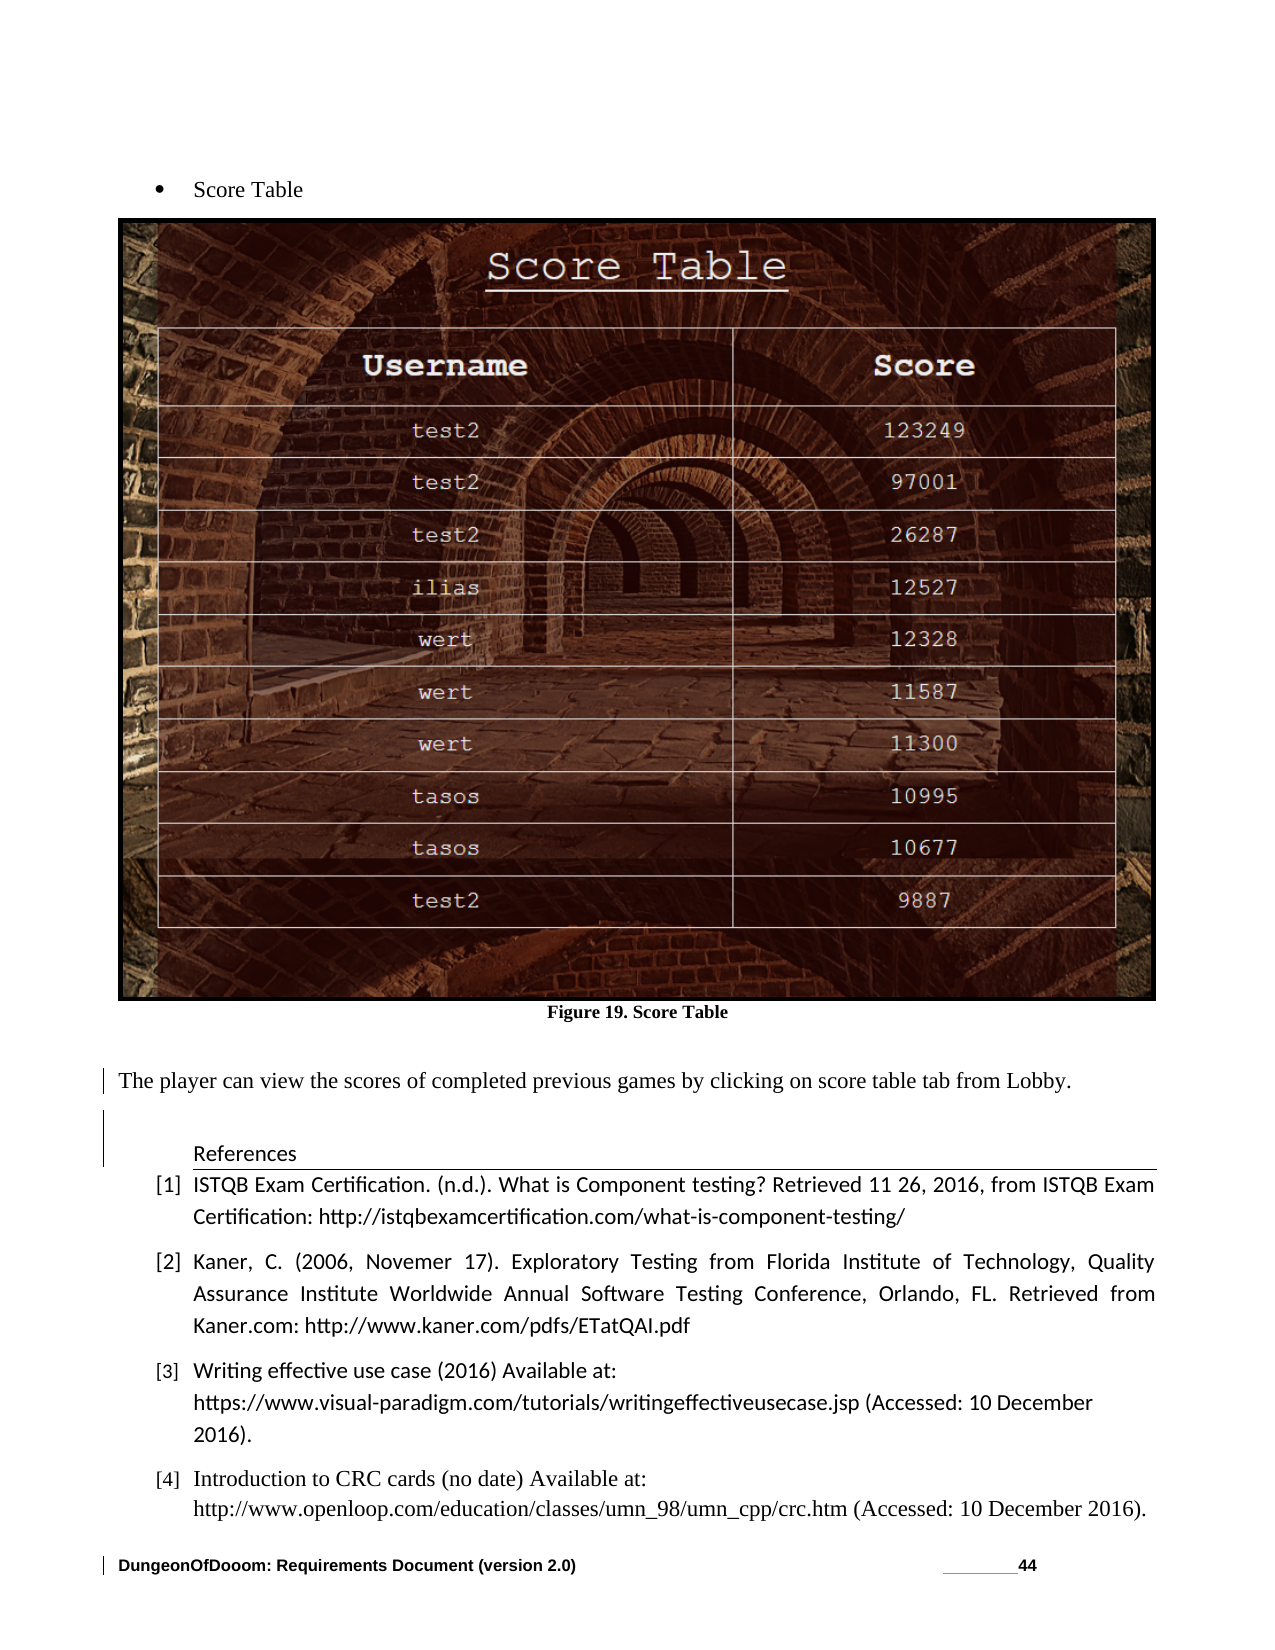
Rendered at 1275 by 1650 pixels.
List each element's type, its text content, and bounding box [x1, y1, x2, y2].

list Kaner, C. (2006, Novemer 17). Exploratory Testing from Florida Institute of Technology, Quality Assurance Institute Worldwide Annual Software Testing Conference, Orlando, FL. Retrieved from Kaner.com: http://www.kaner.com/pdfs/ETatQAI.pdf [156, 1247, 1157, 1339]
list Writing effective use case (2016) Available at: https://www.visual-paradigm.com/tutorials/writingeffectiveusecase.jsp (Accessed: 10 December 2016). [156, 1356, 1157, 1448]
text The player can view the scores of completed previous games by clicking on score table tab from Lobby. [118, 1067, 1157, 1094]
list Score Table [156, 176, 1157, 202]
subtitle References [193, 1139, 1157, 1169]
text Figure 19. Score Table [118, 1001, 1157, 1023]
picture [123, 223, 1151, 997]
list Introduction to CRC cards (no date) Available at: http://www.openloop.com/education/classes/umn_98/umn_cpp/crc.htm (Accessed: 10 December 2016). [156, 1465, 1157, 1522]
list ISTQB Exam Certification. (n.d.). What is Component testing? Retrieved 11 26, 2016, from ISTQB Exam Certification: http://istqbexamcertification.com/what-is-component-testing/ [156, 1170, 1157, 1230]
